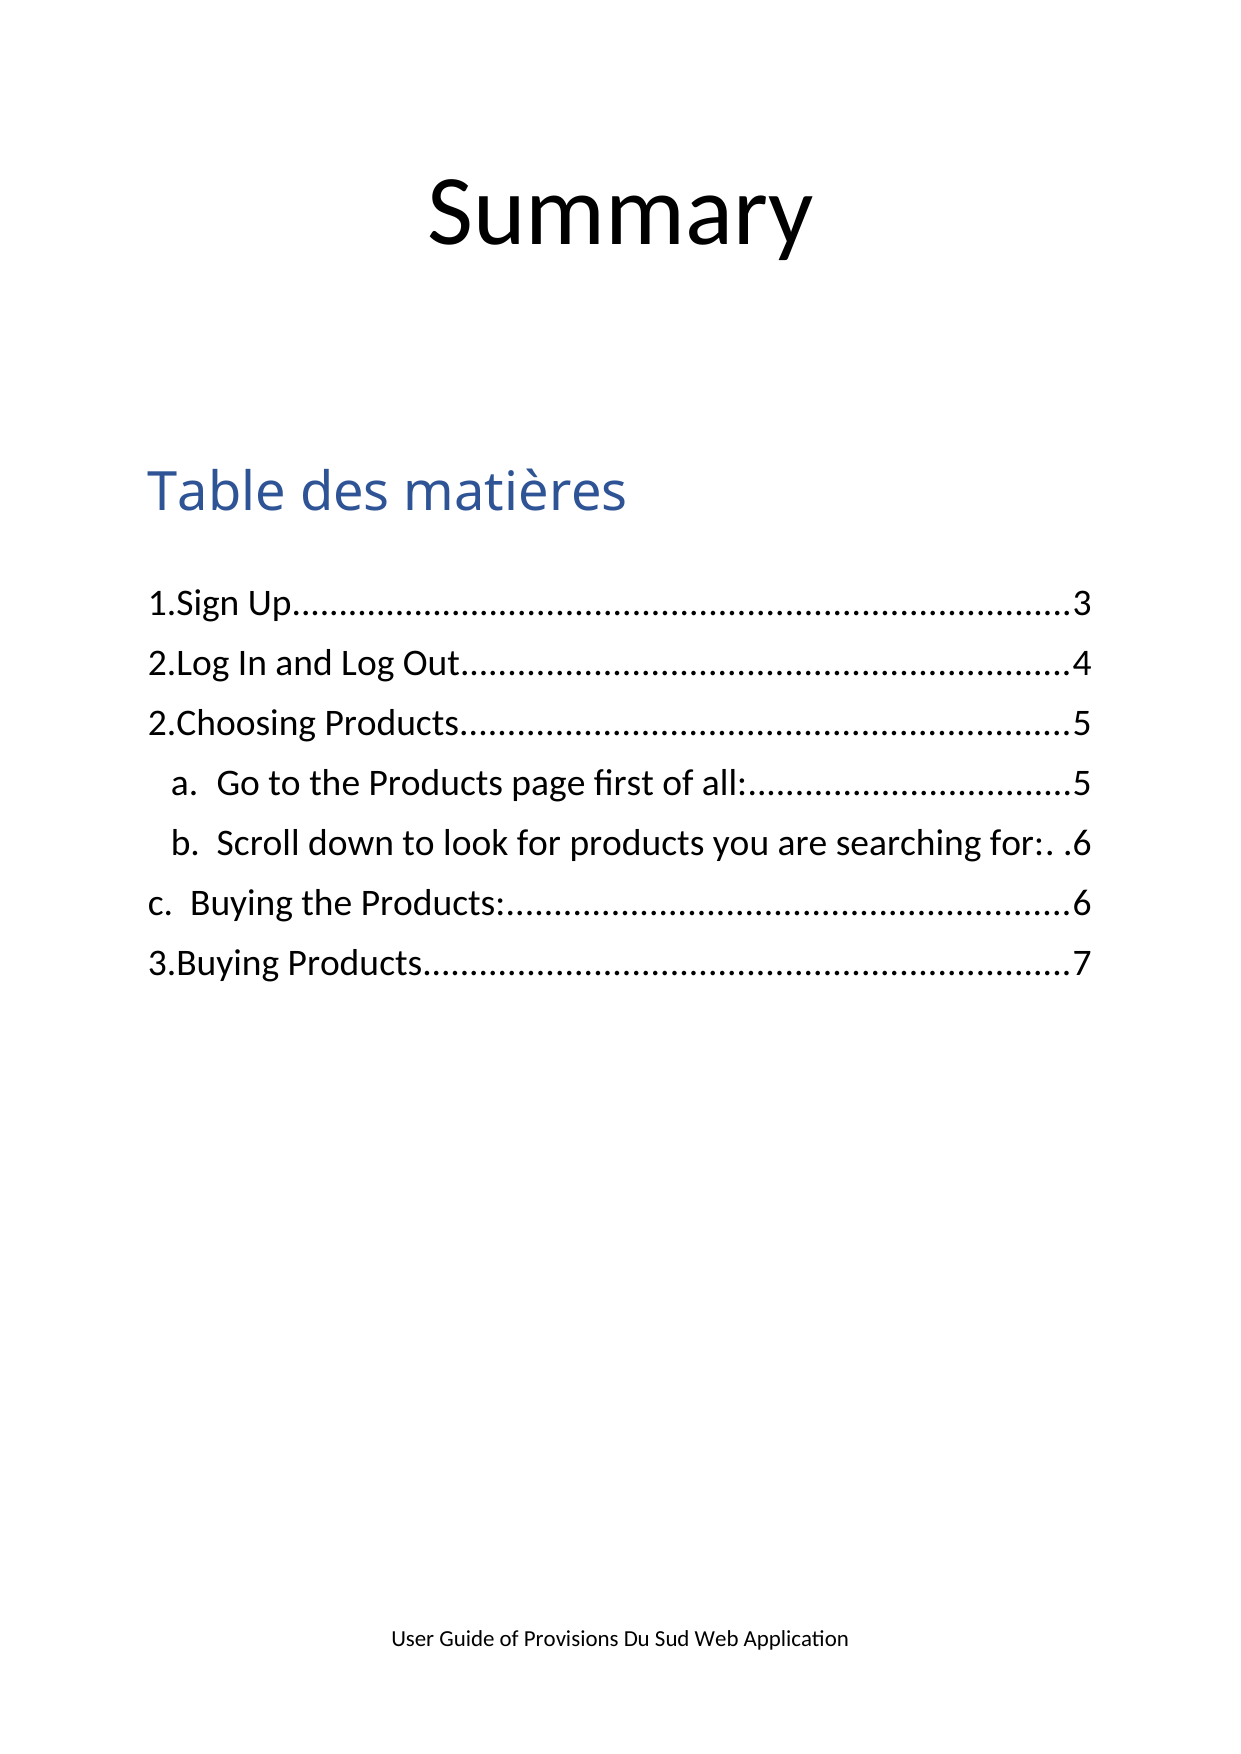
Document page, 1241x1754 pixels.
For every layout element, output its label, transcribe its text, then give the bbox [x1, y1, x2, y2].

text Summary [148, 148, 1093, 270]
